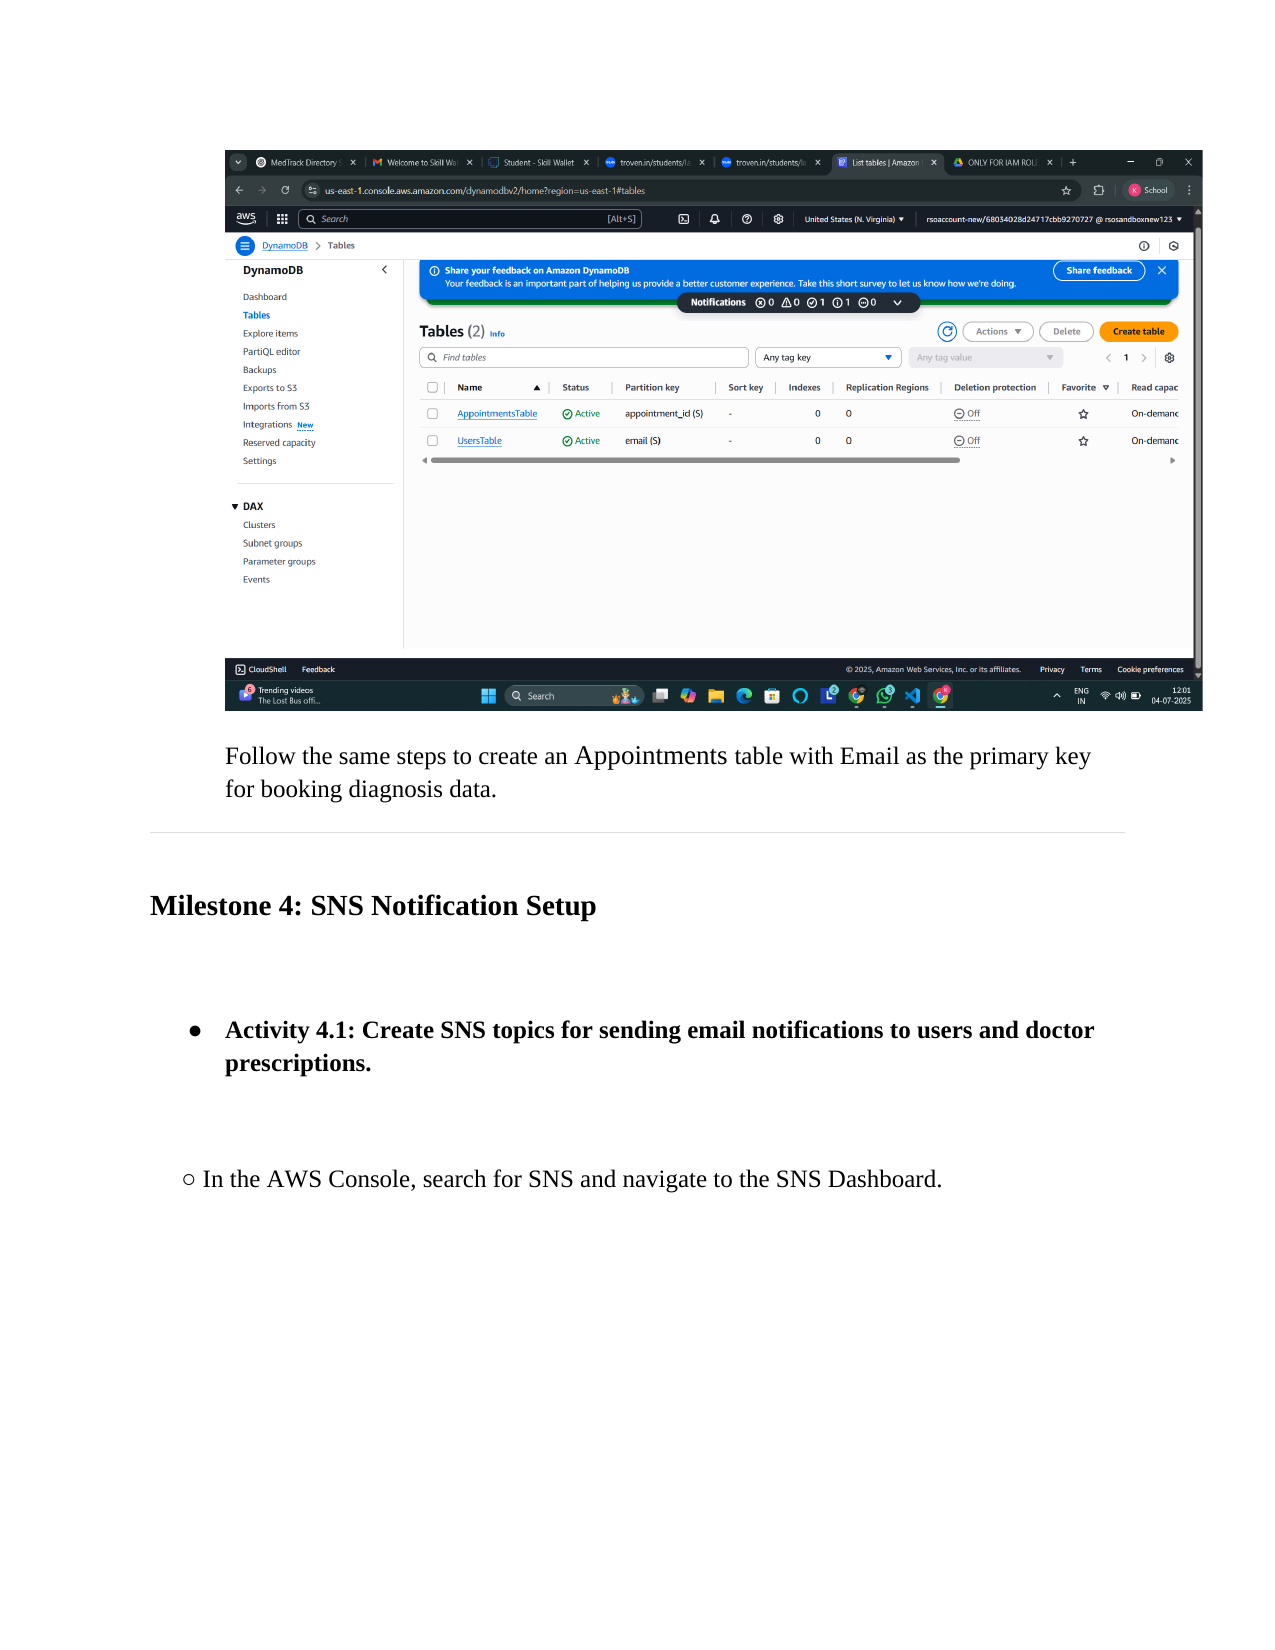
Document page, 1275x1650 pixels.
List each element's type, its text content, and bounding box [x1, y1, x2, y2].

text ○ In the AWS Console, search for SNS and navigate to the SNS Dashboard. [150, 1164, 1125, 1192]
text Milestone 4: SNS Notification Setup [150, 888, 1125, 921]
picture [225, 150, 1203, 711]
text Follow the same steps to create an Appointments table with Email as the primary key for booking diagnosis data. [225, 739, 1125, 803]
list Activity 4.1: Create SNS topics for sending email notifications to users and doctor prescriptions. [187, 1015, 1125, 1076]
